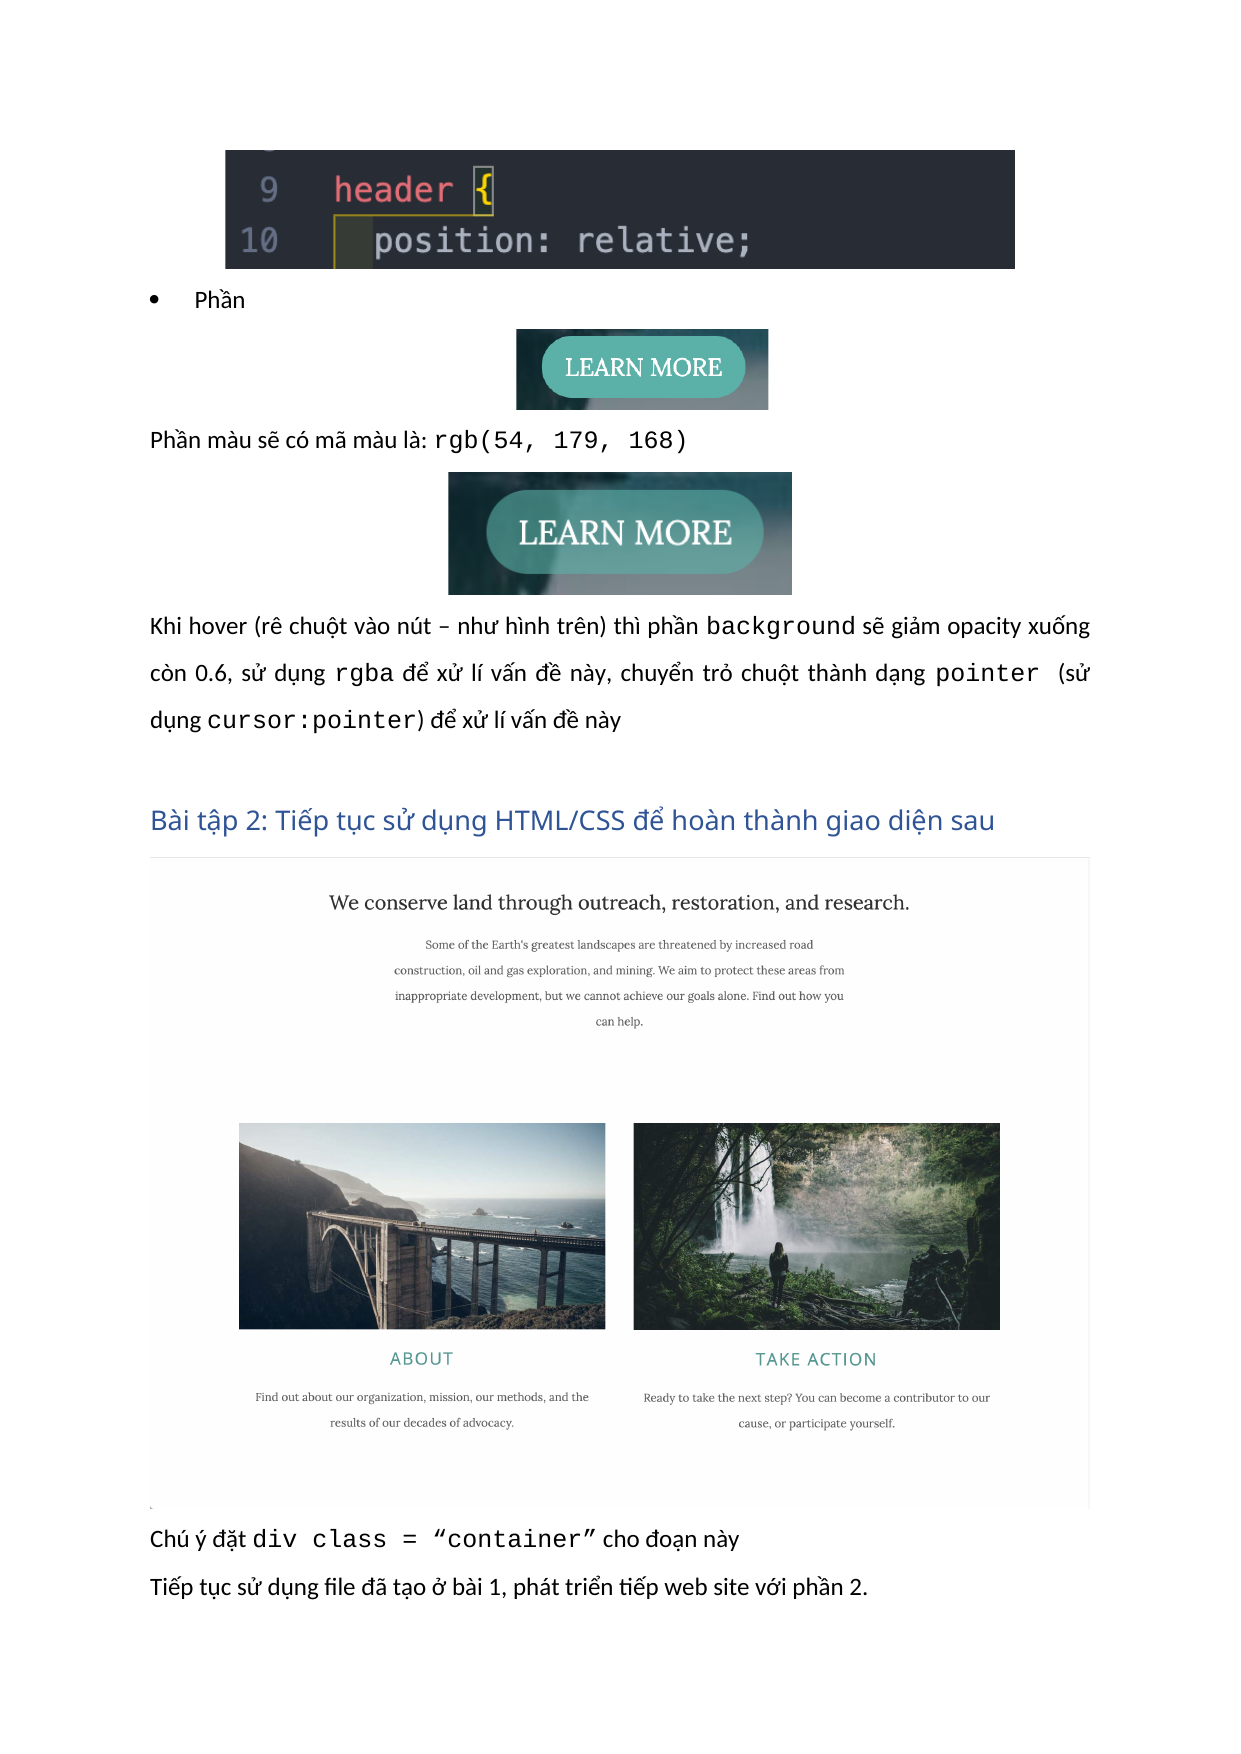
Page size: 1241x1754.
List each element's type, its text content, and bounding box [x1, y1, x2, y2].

picture [448, 472, 792, 595]
text Khi hover (rê chuột vào nút – như hình trên) thì phần background sẽ giảm opacity xuống còn 0.6, sử dụng rgba để xử lí vấn đề này, chuyển trỏ chuột thành dạng pointer (sử dụng cursor:pointer) để xử lí vấn đề này [150, 610, 1090, 736]
subtitle Bài tập 2: Tiếp tục sử dụng HTML/CSS để hoàn thành giao diện sau [150, 802, 1090, 838]
picture [150, 856, 1090, 1509]
text Phần màu sẽ có mã màu là: rgb(54, 179, 168) [150, 424, 1090, 456]
picture [516, 329, 769, 410]
list Phần [150, 284, 1090, 314]
text Tiếp tục sử dụng file đã tạo ở bài 1, phát triển tiếp web site với phần 2. [150, 1571, 1090, 1602]
text Chú ý đặt div class = “container” cho đoạn này [150, 1523, 1090, 1555]
picture [225, 150, 1015, 269]
